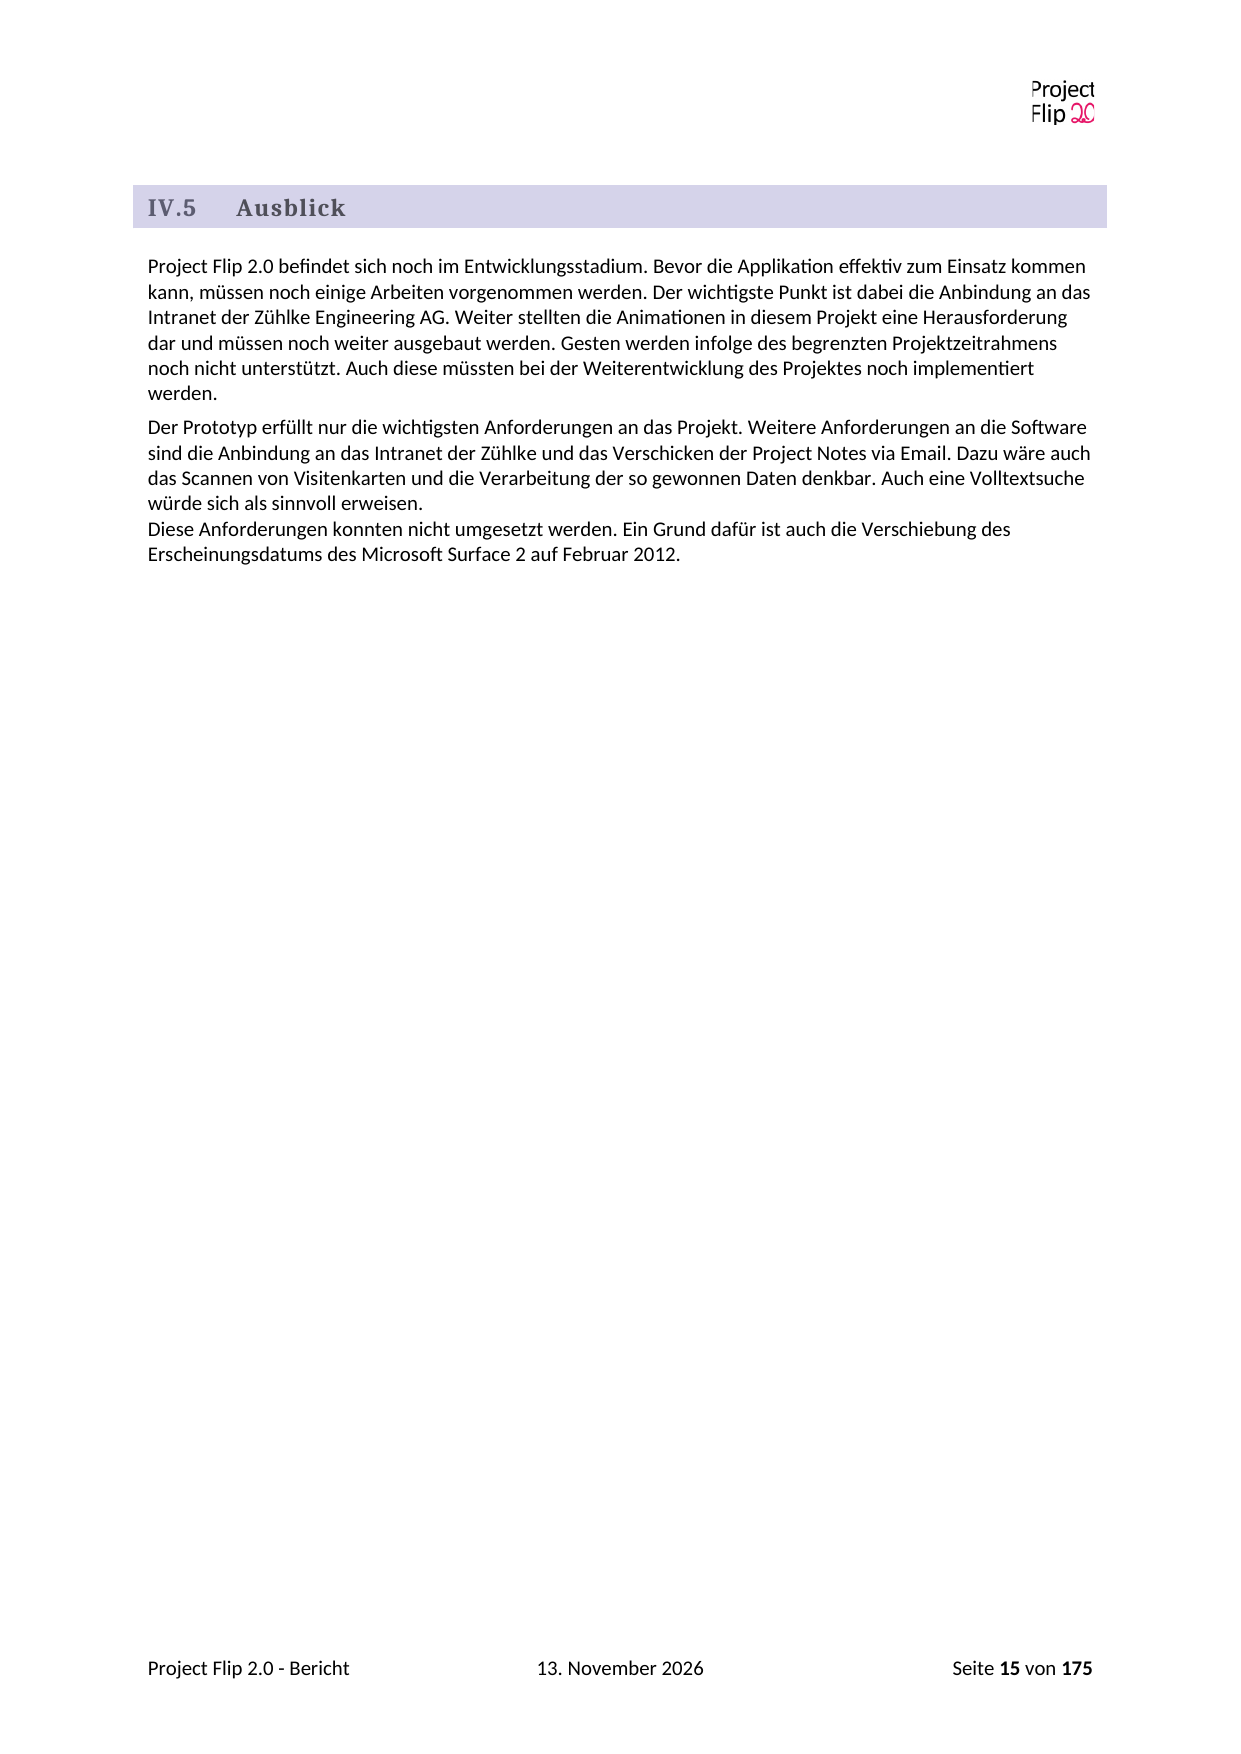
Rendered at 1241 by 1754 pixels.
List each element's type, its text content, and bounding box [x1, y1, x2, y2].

picture [1081, 79, 1097, 124]
subtitle Ausblick [139, 191, 1101, 222]
text Project Flip 2.0 befindet sich noch im Entwicklungsstadium. Bevor die Applikation effektiv zum Einsatz kommen kann, müssen noch einige Arbeiten vorgenommen werden. Der wichtigste Punkt ist dabei die Anbindung an das Intranet der Zühlke Engineering AG. Weiter stellten die Animationen in diesem Projekt eine Herausforderung dar und müssen noch weiter ausgebaut werden. Gesten werden infolge des begrenzten Projektzeitrahmens noch nicht unterstützt. Auch diese müssten bei der Weiterentwicklung des Projektes noch implementiert werden. [148, 253, 1093, 406]
text Der Prototyp erfüllt nur die wichtigsten Anforderungen an das Projekt. Weitere Anforderungen an die Software sind die Anbindung an das Intranet der Zühlke und das Verschicken der Project Notes via Email. Dazu wäre auch das Scannen von Visitenkarten und die Verarbeitung der so gewonnen Daten denkbar. Auch eine Volltextsuche würde sich als sinnvoll erweisen. Diese Anforderungen konnten nicht umgesetzt werden. Ein Grund dafür ist auch die Verschiebung des Erscheinungsdatums des Microsoft Surface 2 auf Februar 2012. [148, 414, 1093, 567]
